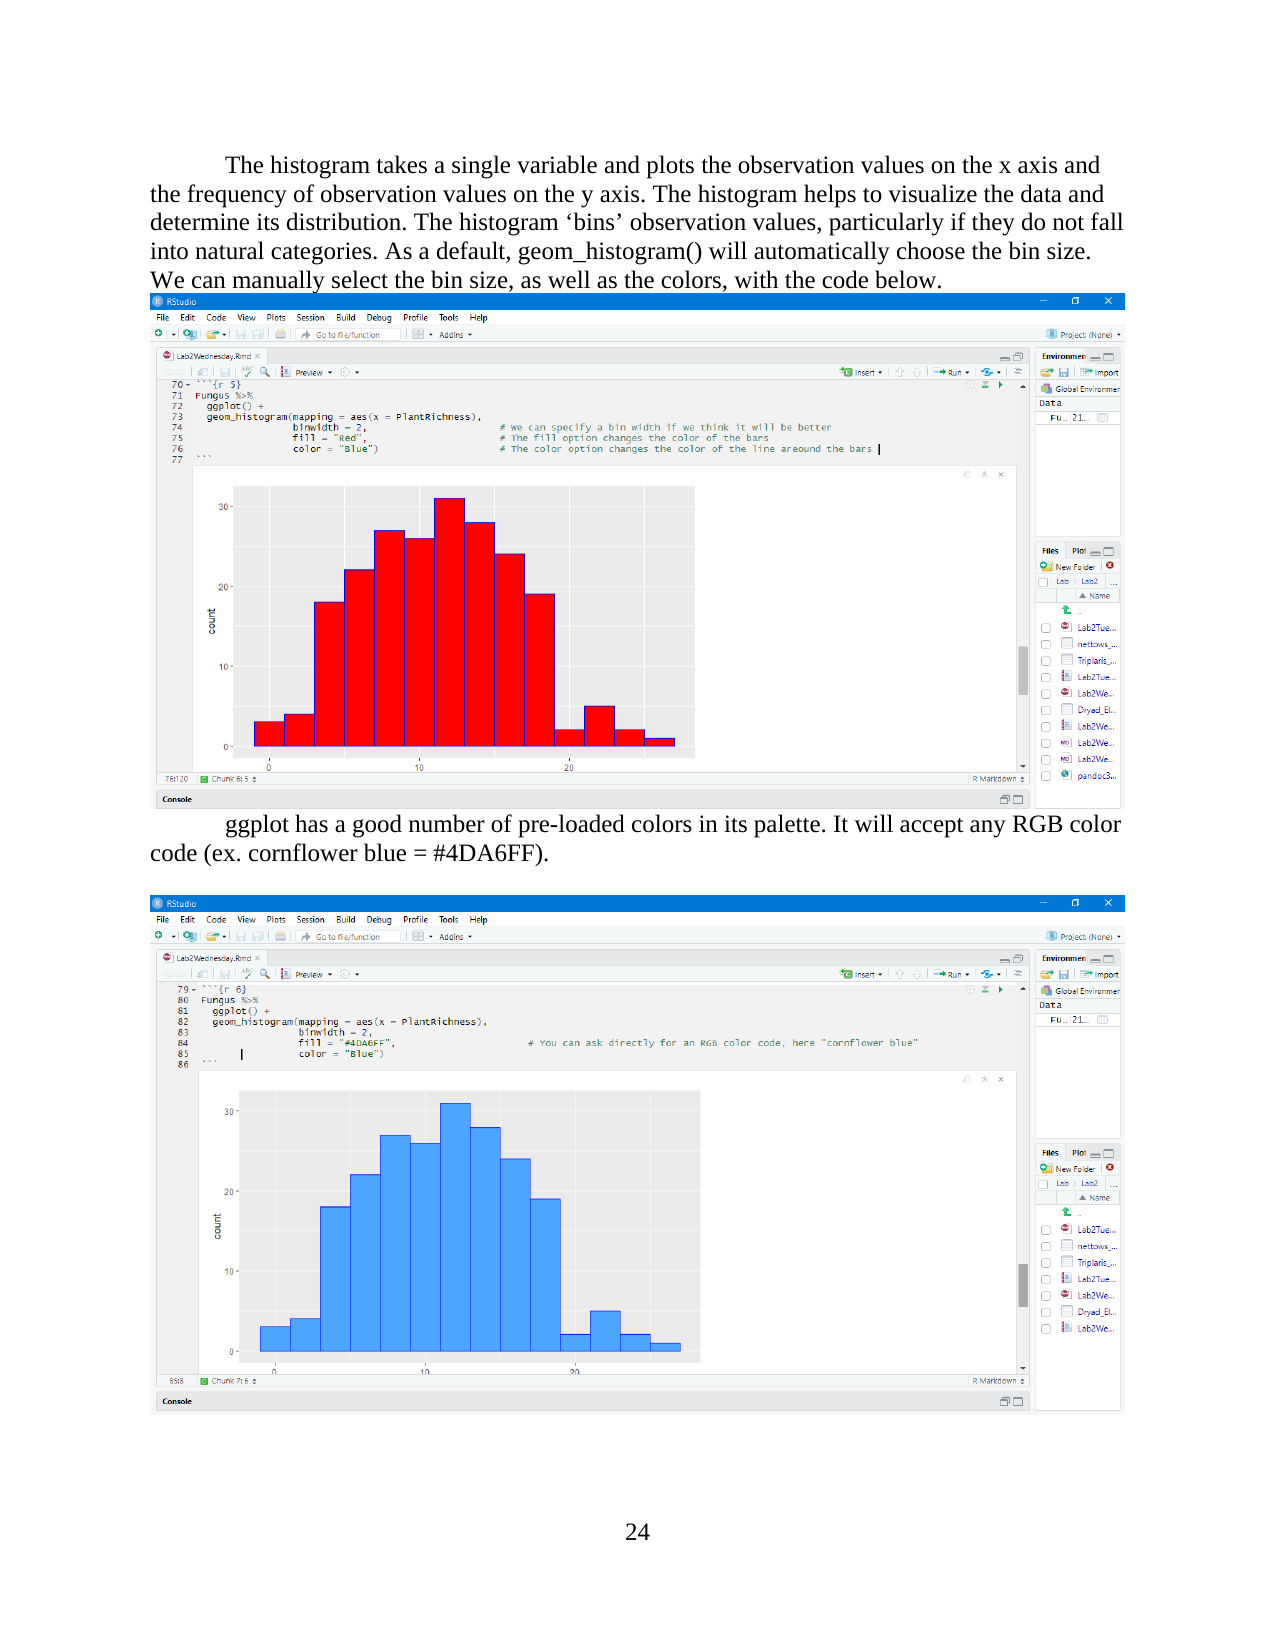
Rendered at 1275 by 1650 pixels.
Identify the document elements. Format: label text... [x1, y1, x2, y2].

text ggplot has a good number of pre-loaded colors in its palette. It will accept any RGB color code (ex. cornflower blue = #4DA6FF). [150, 809, 1125, 866]
picture [150, 293, 1125, 809]
text The histogram takes a single variable and plots the observation values on the x axis and the frequency of observation values on the y axis. The histogram helps to visualize the data and determine its distribution. The histogram ‘bins’ observation values, particularly if they do not fall into natural categories. As a default, geom_histogram() will automatically choose the bin size. We can manually select the bin size, as well as the colors, with the code below. [150, 150, 1125, 293]
picture [150, 895, 1125, 1415]
